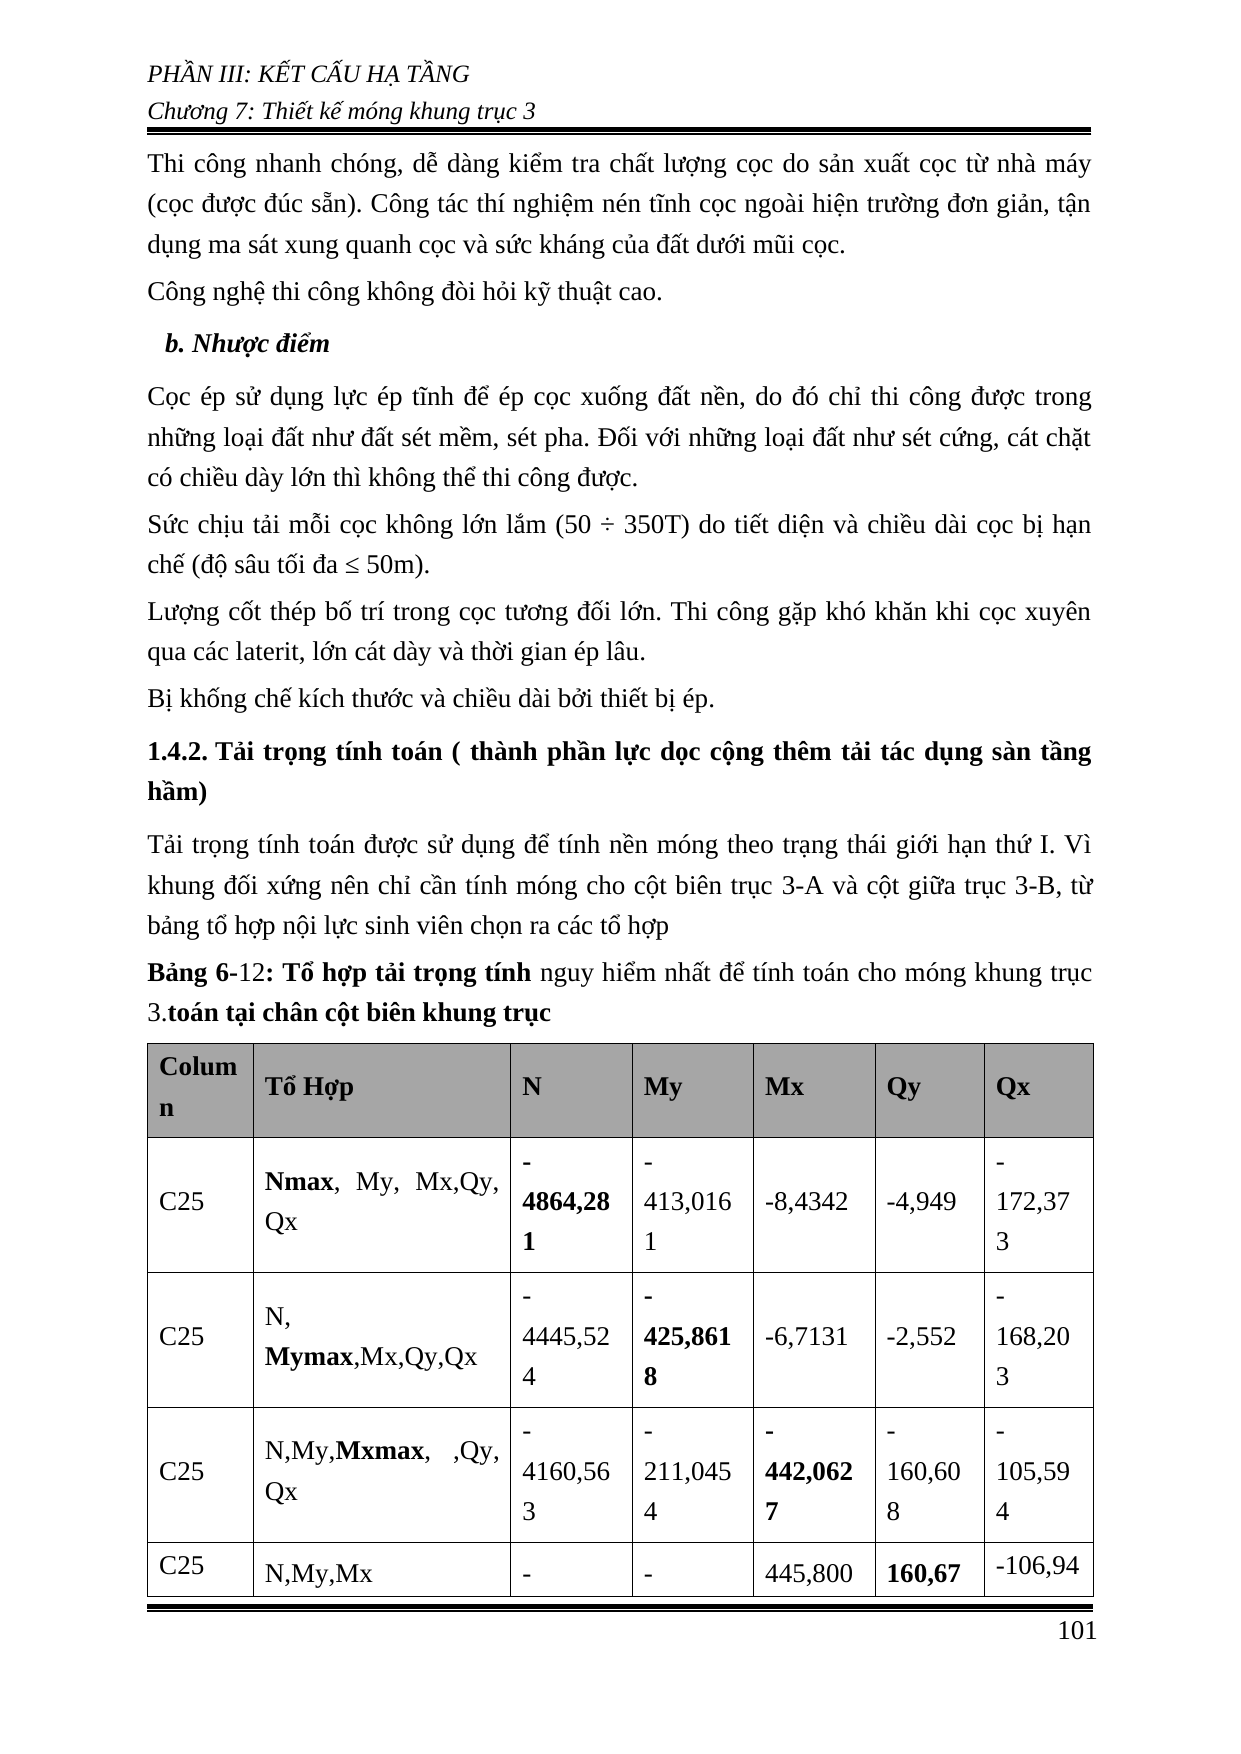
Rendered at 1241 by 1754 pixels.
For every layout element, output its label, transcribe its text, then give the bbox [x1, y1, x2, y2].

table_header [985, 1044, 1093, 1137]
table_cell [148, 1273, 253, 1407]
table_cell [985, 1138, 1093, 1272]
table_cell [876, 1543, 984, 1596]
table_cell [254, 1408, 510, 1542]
text Cọc ép sử dụng lực ép tĩnh để ép cọc xuống đất nền, do đó chỉ thi công được trong những loại đất như đất sét mềm, sét pha. Đối với những loại đất như sét cứng, cát chặt có chiều dày lớn thì không thể thi công được. [147, 380, 1093, 492]
subtitle Tải trọng tính toán ( thành phần lực dọc cộng thêm tải tác dụng sàn tầng hầm) [147, 735, 1093, 807]
subtitle Nhược điểm [147, 327, 1093, 359]
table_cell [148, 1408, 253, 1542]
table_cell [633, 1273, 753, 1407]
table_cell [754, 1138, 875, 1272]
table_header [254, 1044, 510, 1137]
text Tải trọng tính toán được sử dụng để tính nền móng theo trạng thái giới hạn thứ I. Vì khung đối xứng nên chỉ cần tính móng cho cột biên trục 3-A và cột giữa trục 3-B, từ bảng tổ hợp nội lực sinh viên chọn ra các tổ hợp [147, 828, 1093, 940]
text Lượng cốt thép bố trí trong cọc tương đối lớn. Thi công gặp khó khăn khi cọc xuyên qua các laterit, lớn cát dày và thời gian ép lâu. [147, 595, 1093, 667]
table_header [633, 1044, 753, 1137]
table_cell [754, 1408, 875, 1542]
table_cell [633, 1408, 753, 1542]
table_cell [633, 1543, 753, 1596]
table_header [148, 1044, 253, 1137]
text Bị khống chế kích thước và chiều dài bởi thiết bị ép. [147, 682, 1093, 713]
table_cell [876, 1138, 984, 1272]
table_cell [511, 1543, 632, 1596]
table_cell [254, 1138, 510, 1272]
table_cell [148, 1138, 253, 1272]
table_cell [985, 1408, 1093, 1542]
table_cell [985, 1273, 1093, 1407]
text Thi công nhanh chóng, dễ dàng kiểm tra chất lượng cọc do sản xuất cọc từ nhà máy (cọc được đúc sẵn). Công tác thí nghiệm nén tĩnh cọc ngoài hiện trường đơn giản, tận dụng ma sát xung quanh cọc và sức kháng của đất dưới mũi cọc. [147, 147, 1093, 259]
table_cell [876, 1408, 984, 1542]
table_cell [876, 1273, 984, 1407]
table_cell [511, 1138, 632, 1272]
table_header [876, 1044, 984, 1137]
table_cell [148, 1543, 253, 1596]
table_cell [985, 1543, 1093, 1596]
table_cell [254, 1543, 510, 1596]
text Sức chịu tải mỗi cọc không lớn lắm (50 ÷ 350T) do tiết diện và chiều dài cọc bị hạn chế (độ sâu tối đa ≤ 50m). [147, 508, 1093, 579]
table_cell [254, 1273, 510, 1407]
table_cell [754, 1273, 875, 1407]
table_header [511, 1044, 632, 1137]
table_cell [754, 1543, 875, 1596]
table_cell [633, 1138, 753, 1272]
text Công nghệ thi công không đòi hỏi kỹ thuật cao. [147, 274, 1093, 306]
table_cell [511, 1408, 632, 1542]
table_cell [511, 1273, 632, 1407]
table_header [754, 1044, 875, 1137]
